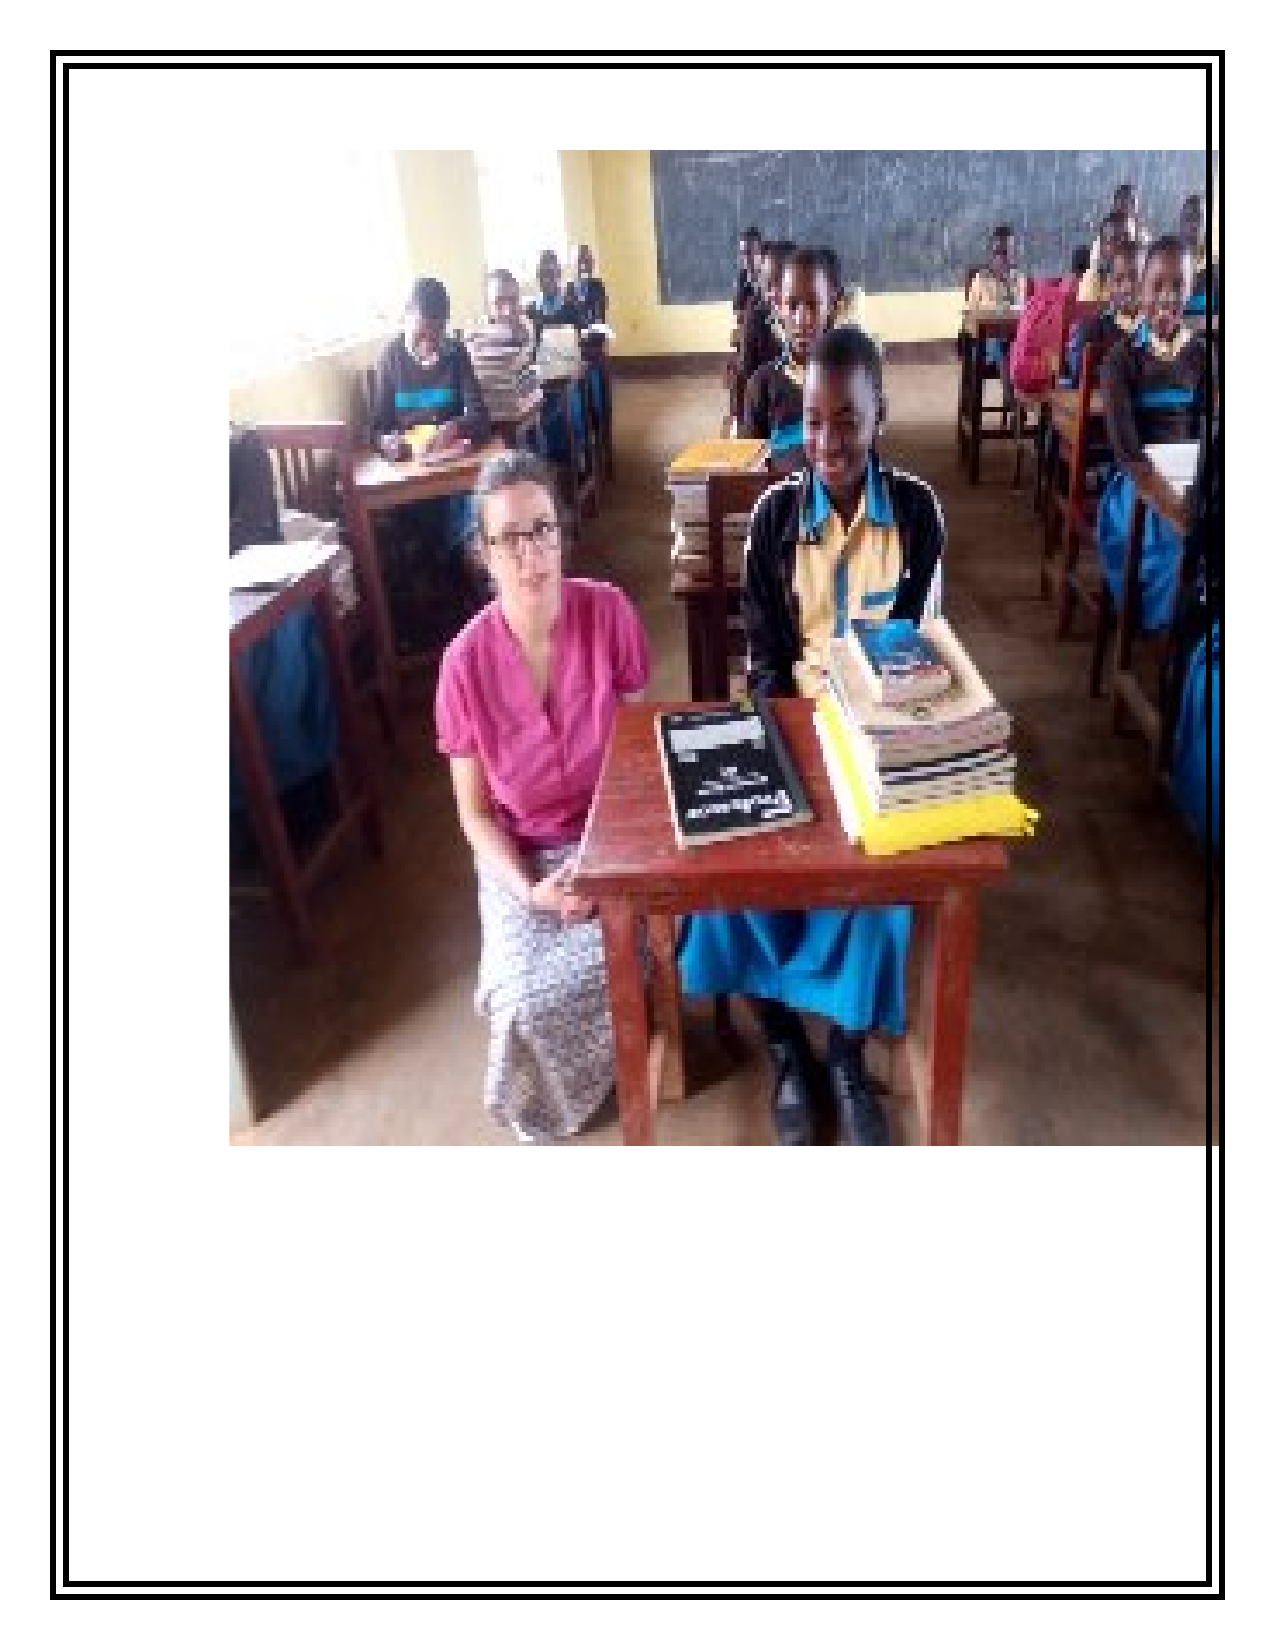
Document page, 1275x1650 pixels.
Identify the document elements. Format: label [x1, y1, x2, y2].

picture [229, 150, 1206, 1146]
picture [1212, 150, 1219, 1146]
